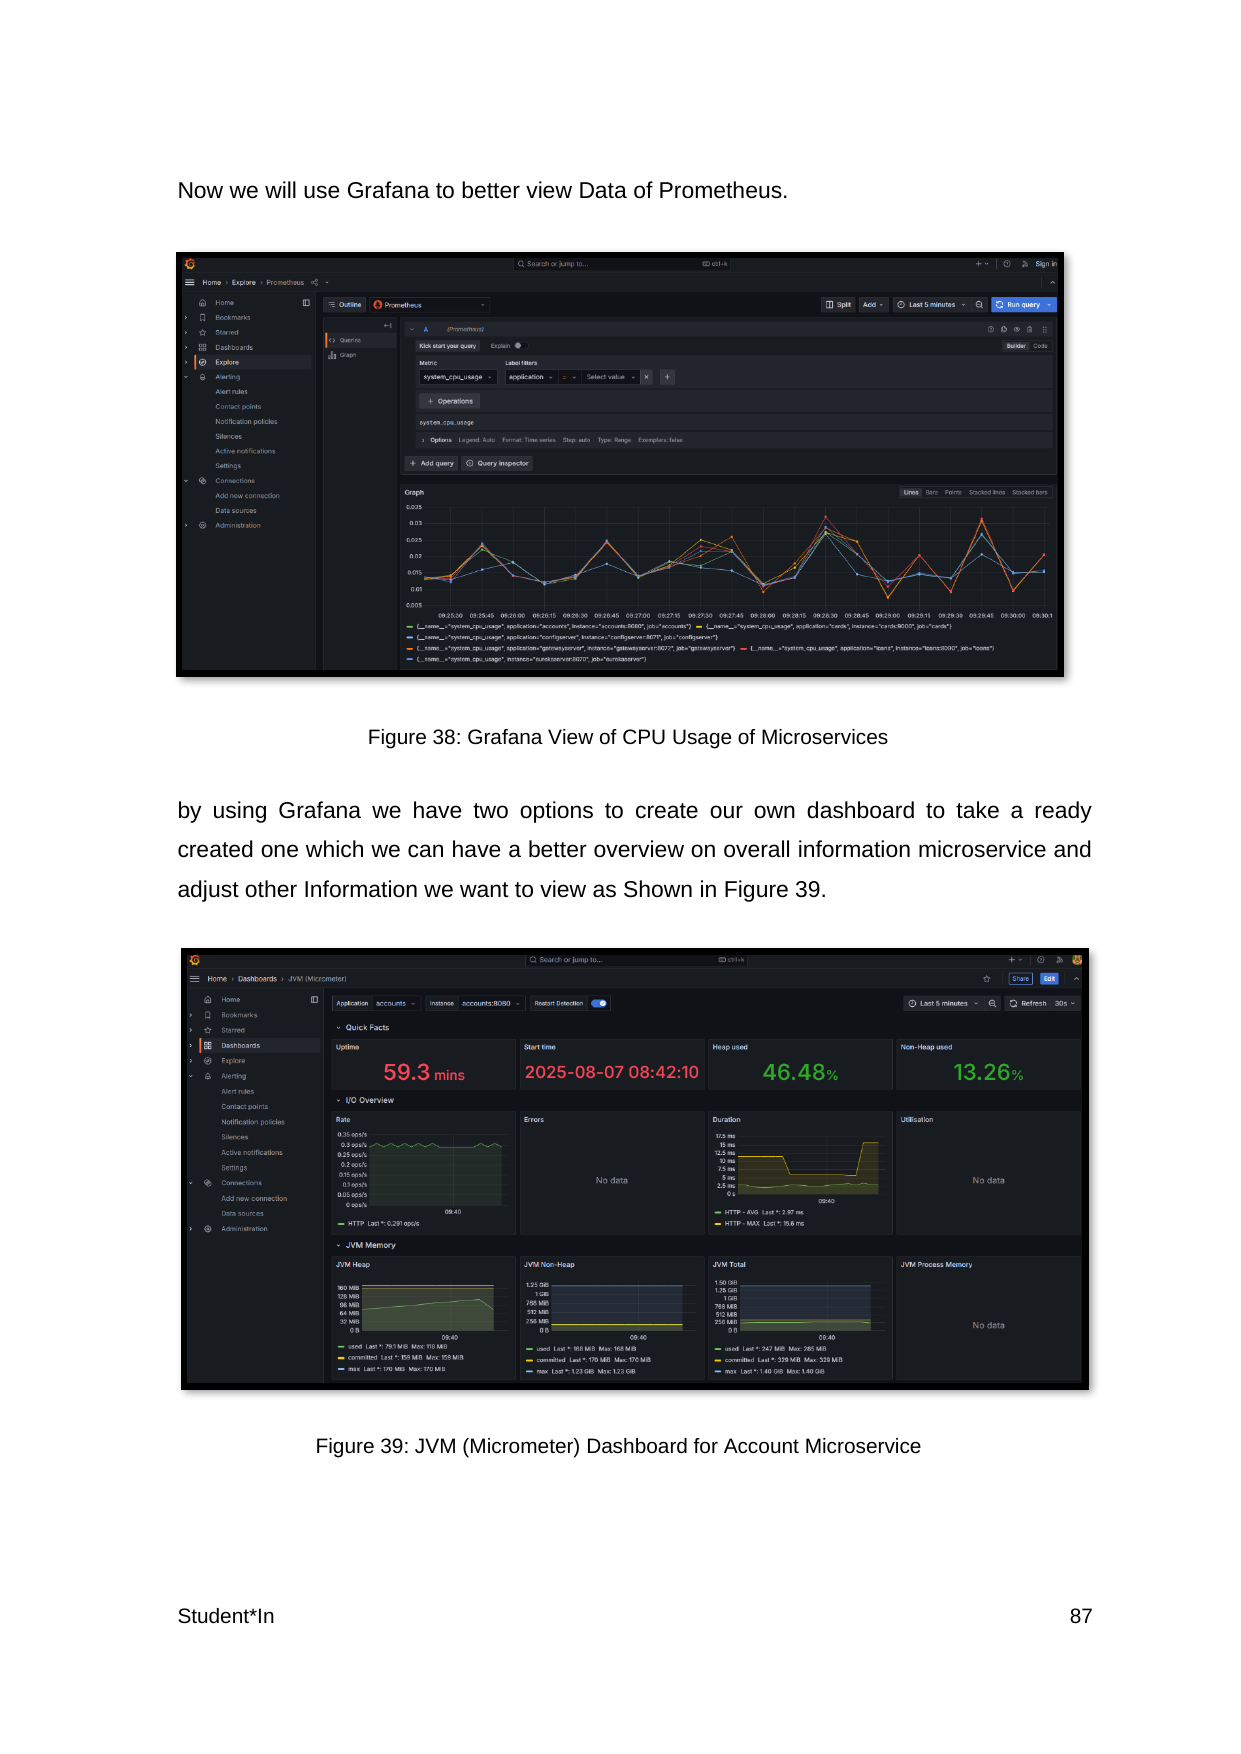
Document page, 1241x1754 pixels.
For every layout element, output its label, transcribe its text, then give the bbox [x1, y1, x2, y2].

picture [182, 258, 1058, 670]
text by using Grafana we have two options to create our own dashboard to take a ready created one which we can have a better overview on overall information microservice and adjust other Information we want to view as Shown in Figure 39. [177, 797, 1092, 902]
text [177, 924, 1092, 1466]
picture [187, 955, 1082, 1383]
text Now we will use Grafana to better view Data of Prometheus. [177, 177, 1092, 203]
